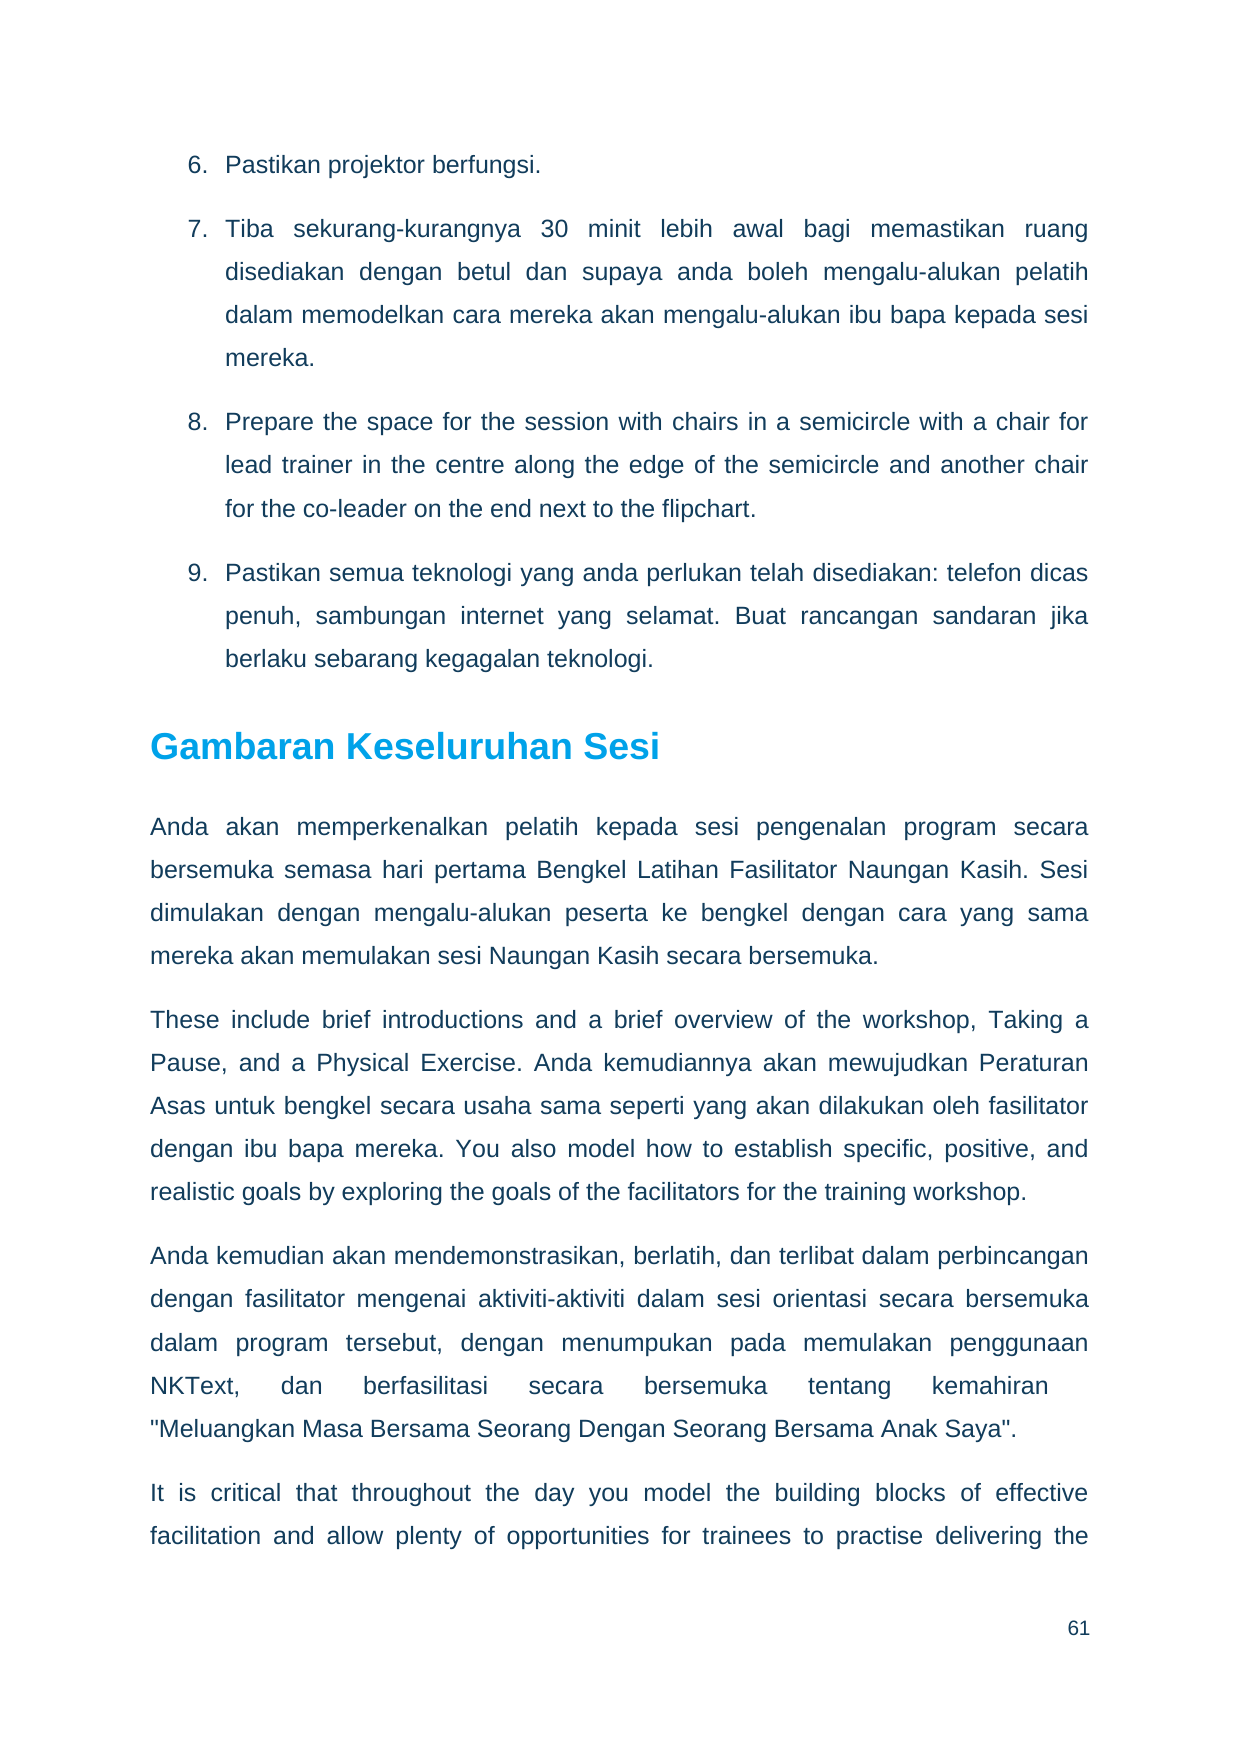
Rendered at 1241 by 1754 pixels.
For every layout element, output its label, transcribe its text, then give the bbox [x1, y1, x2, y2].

list Pastikan semua teknologi yang anda perlukan telah disediakan: telefon dicas penuh, sambungan internet yang selamat. Buat rancangan sandaran jika berlaku sebarang kegagalan teknologi. [187, 557, 1090, 672]
list Tiba sekurang-kurangnya 30 minit lebih awal bagi memastikan ruang disediakan dengan betul dan supaya anda boleh mengalu-alukan pelatih dalam memodelkan cara mereka akan mengalu-alukan ibu bapa kepada sesi mereka. [187, 214, 1090, 372]
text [150, 1478, 1090, 1549]
text Anda kemudian akan mendemonstrasikan, berlatih, dan terlibat dalam perbincangan dengan fasilitator mengenai aktiviti-aktiviti dalam sesi orientasi secara bersemuka dalam program tersebut, dengan menumpukan pada memulakan penggunaan NKText, dan berfasilitasi secara bersemuka tentang kemahiran "Meluangkan Masa Bersama Seorang Dengan Seorang Bersama Anak Saya". [150, 1241, 1090, 1442]
list Pastikan projektor berfungsi. [187, 150, 1090, 179]
subtitle Gambaran Keseluruhan Sesi [150, 724, 1090, 767]
text These include brief introductions and a brief overview of the workshop, Taking a Pause, and a Physical Exercise. Anda kemudiannya akan mewujudkan Peraturan Asas untuk bengkel secara usaha sama seperti yang akan dilakukan oleh fasilitator dengan ibu bapa mereka. You also model how to establish specific, positive, and realistic goals by exploring the goals of the facilitators for the training workshop. [150, 1005, 1090, 1206]
text Anda akan memperkenalkan pelatih kepada sesi pengenalan program secara bersemuka semasa hari pertama Bengkel Latihan Fasilitator Naungan Kasih. Sesi dimulakan dengan mengalu-alukan peserta ke bengkel dengan cara yang sama mereka akan memulakan sesi Naungan Kasih secara bersemuka. [150, 811, 1090, 969]
list Prepare the space for the session with chairs in a semicircle with a chair for lead trainer in the centre along the edge of the semicircle and another chair for the co-leader on the end next to the flipchart. [187, 407, 1090, 522]
